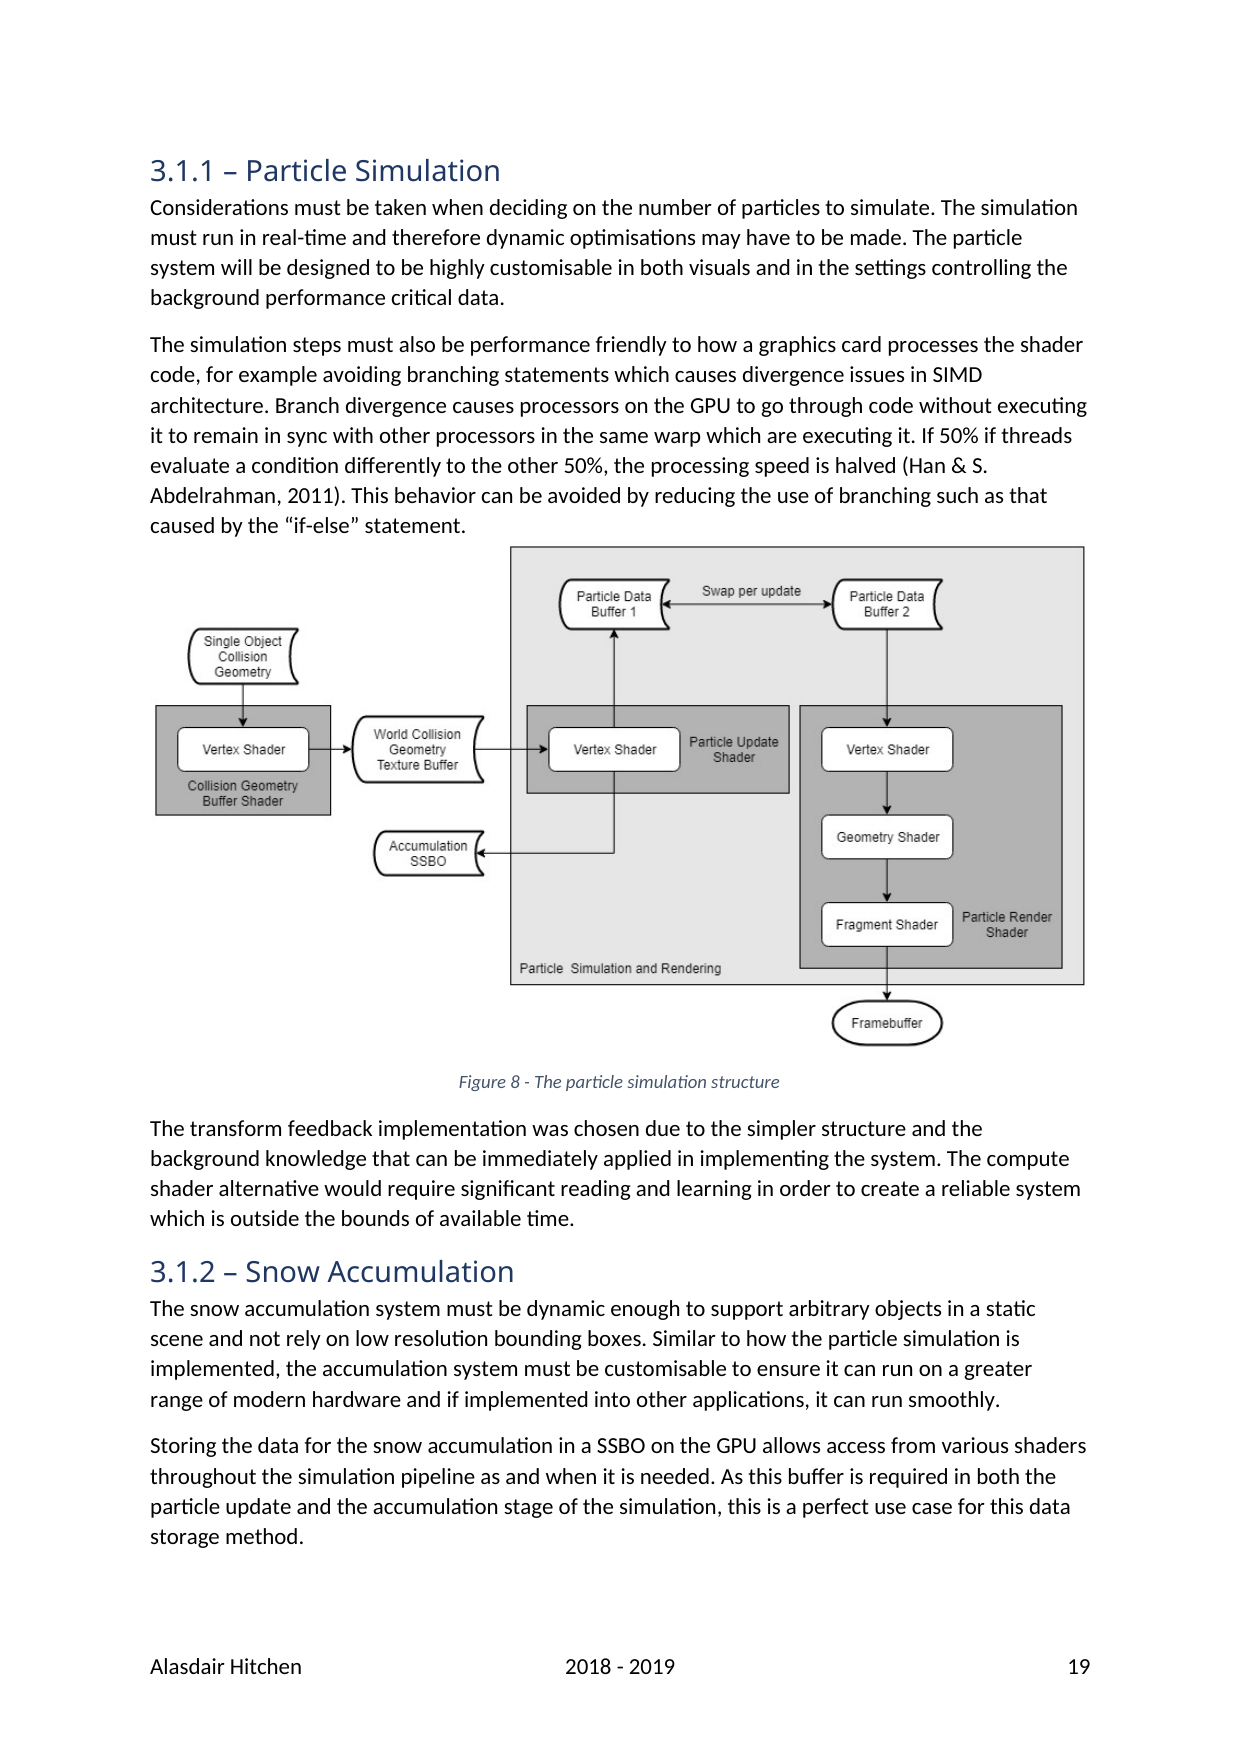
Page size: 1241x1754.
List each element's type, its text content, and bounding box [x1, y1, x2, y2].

subtitle 3.1.1 – Particle Simulation [150, 150, 1090, 190]
text Considerations must be taken when deciding on the number of particles to simulate. The simulation must run in real-time and therefore dynamic optimisations may have to be made. The particle system will be designed to be highly customisable in both visuals and in the settings controlling the background performance critical data. [150, 193, 1090, 311]
text The snow accumulation system must be dynamic enough to support arbitrary objects in a static scene and not rely on low resolution bounding boxes. Similar to how the particle simulation is implemented, the accumulation system must be customisable to ensure it can run on a greater range of modern hardware and if implemented into other applications, it can run smoothly. [150, 1294, 1090, 1413]
text The transform feedback implementation was chosen due to the simpler structure and the background knowledge that can be immediately applied in implementing the system. The compute shader alternative would require significant reading and learning in order to create a reliable system which is outside the bounds of available time. [150, 1114, 1090, 1232]
text The simulation steps must also be performance friendly to how a graphics card processes the shader code, for example avoiding branching statements which causes divergence issues in SIMD architecture. Branch divergence causes processors on the GPU to go through code without executing it to remain in sync with other processors in the same warp which are executing it. If 50% if threads evaluate a condition differently to the other 50%, the processing speed is halved (Han & S. Abdelrahman, 2011). This behavior can be avoided by reducing the use of branching such as that caused by the “if-else” statement. [150, 330, 1090, 541]
subtitle 3.1.2 – Snow Accumulation [150, 1251, 1090, 1291]
picture [150, 541, 1091, 1052]
text Storing the data for the snow accumulation in a SSBO on the GPU allows access from various shaders throughout the simulation pipeline as and when it is needed. As this buffer is required in both the particle update and the accumulation stage of the simulation, this is a perfect use case for this data storage method. [150, 1432, 1090, 1550]
text Figure 8 - The particle simulation structure [150, 1070, 1090, 1093]
